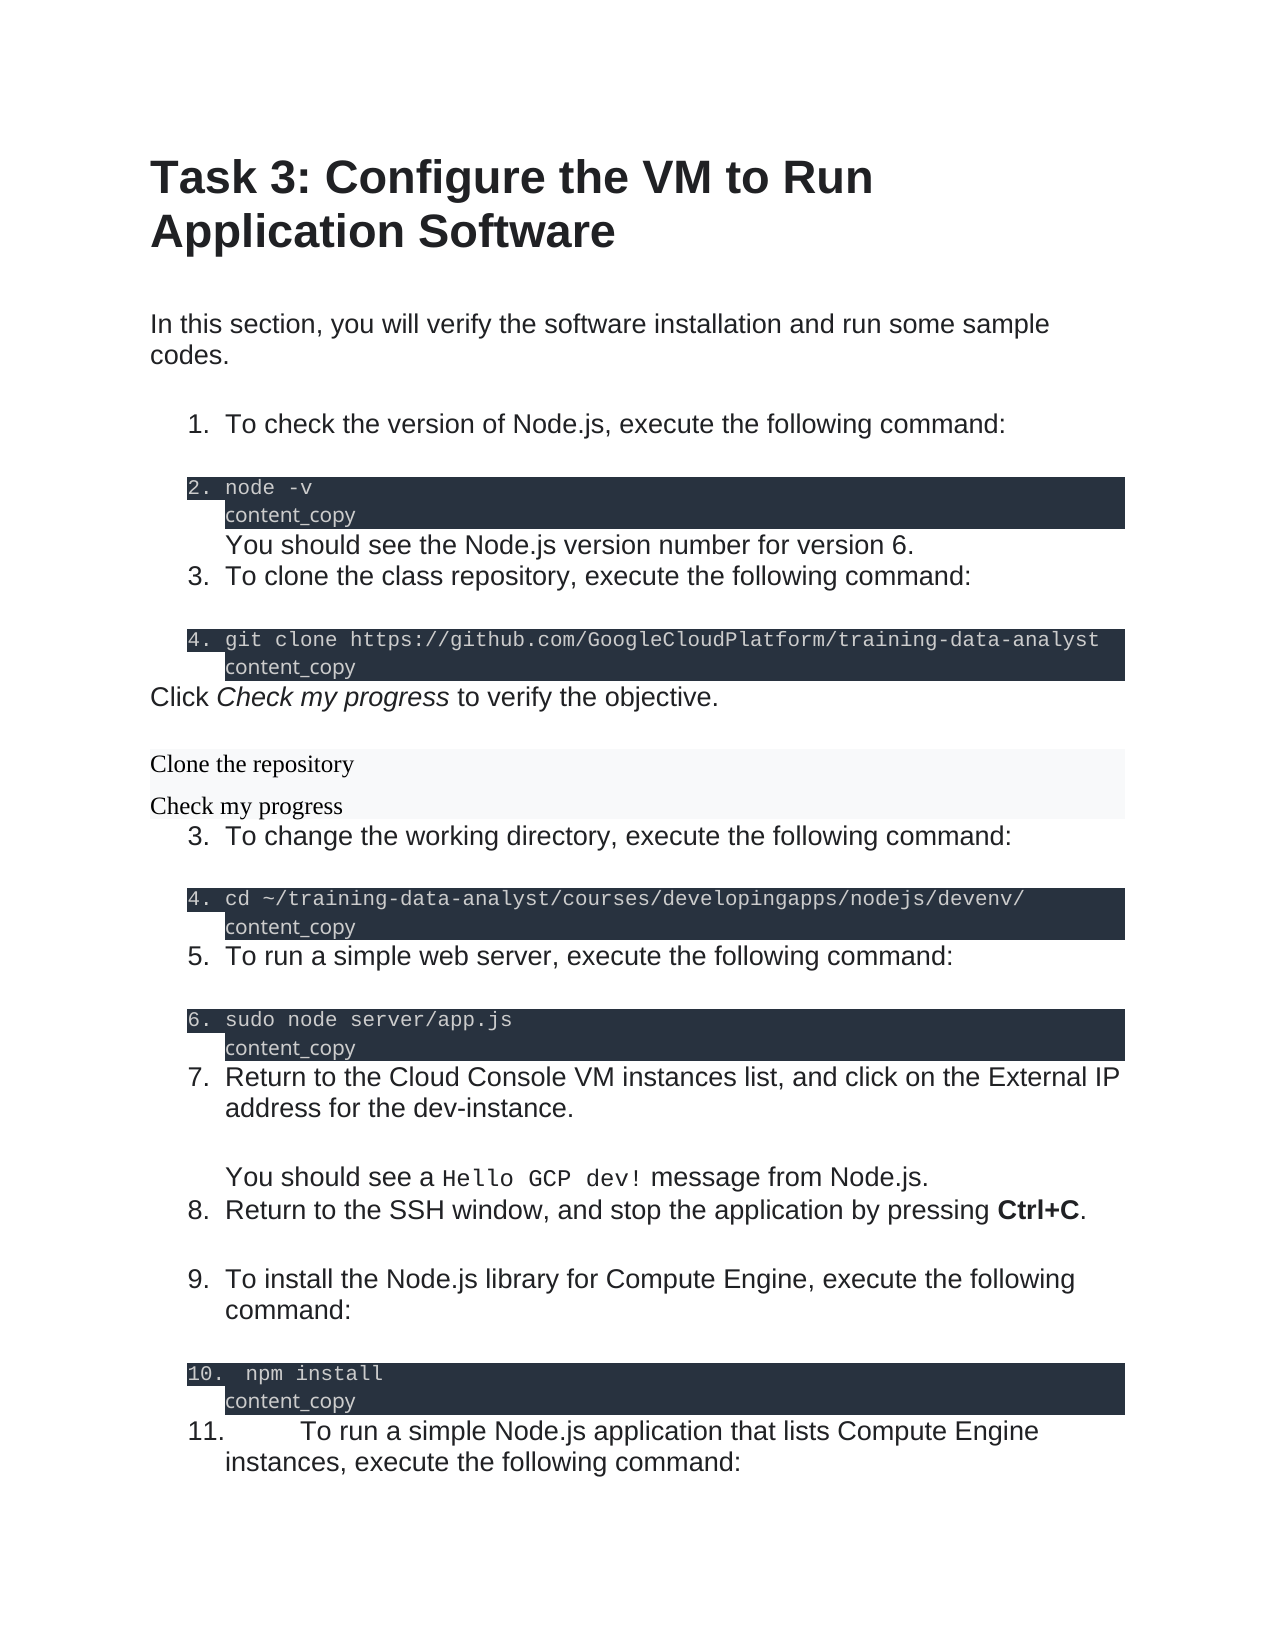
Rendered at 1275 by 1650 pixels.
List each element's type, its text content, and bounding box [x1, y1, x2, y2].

list To clone the class repository, execute the following command: [187, 560, 1125, 591]
list sudo node server/app.js [187, 1009, 1125, 1033]
list Return to the SSH window, and stop the application by pressing Ctrl+C. [187, 1194, 1125, 1225]
text content_copy [225, 1386, 1125, 1415]
list To run a simple Node.js application that lists Compute Engine instances, execute the following command: [187, 1415, 1125, 1477]
text content_copy [225, 500, 1125, 529]
text Check my progress [150, 791, 1125, 819]
text content_copy [225, 912, 1125, 940]
text Click Check my progress to verify the objective. [150, 681, 1125, 712]
list cd ~/training-data-analyst/courses/developingapps/nodejs/devenv/ [187, 888, 1125, 912]
text Clone the repository [150, 749, 1125, 778]
list node -v [187, 477, 1125, 500]
list To install the Node.js library for Compute Engine, execute the following command: [187, 1263, 1125, 1325]
list To run a simple web server, execute the following command: [187, 940, 1125, 972]
text content_copy [225, 652, 1125, 681]
text You should see a Hello GCP dev! message from Node.js. [225, 1161, 1125, 1194]
list To change the working directory, execute the following command: [187, 819, 1125, 851]
text Task 3: Configure the VM to Run Application Software [150, 150, 1125, 258]
list npm install [187, 1363, 1125, 1386]
list To check the version of Node.js, execute the following command: [187, 408, 1125, 439]
list Return to the Cloud Console VM instances list, and click on the External IP address for the dev-instance. [187, 1061, 1125, 1124]
list git clone https://github.com/GoogleCloudPlatform/training-data-analyst [187, 629, 1125, 652]
text content_copy [225, 1033, 1125, 1061]
text In this section, you will verify the software installation and run some sample codes. [150, 308, 1125, 370]
text You should see the Node.js version number for version 6. [225, 529, 1125, 560]
